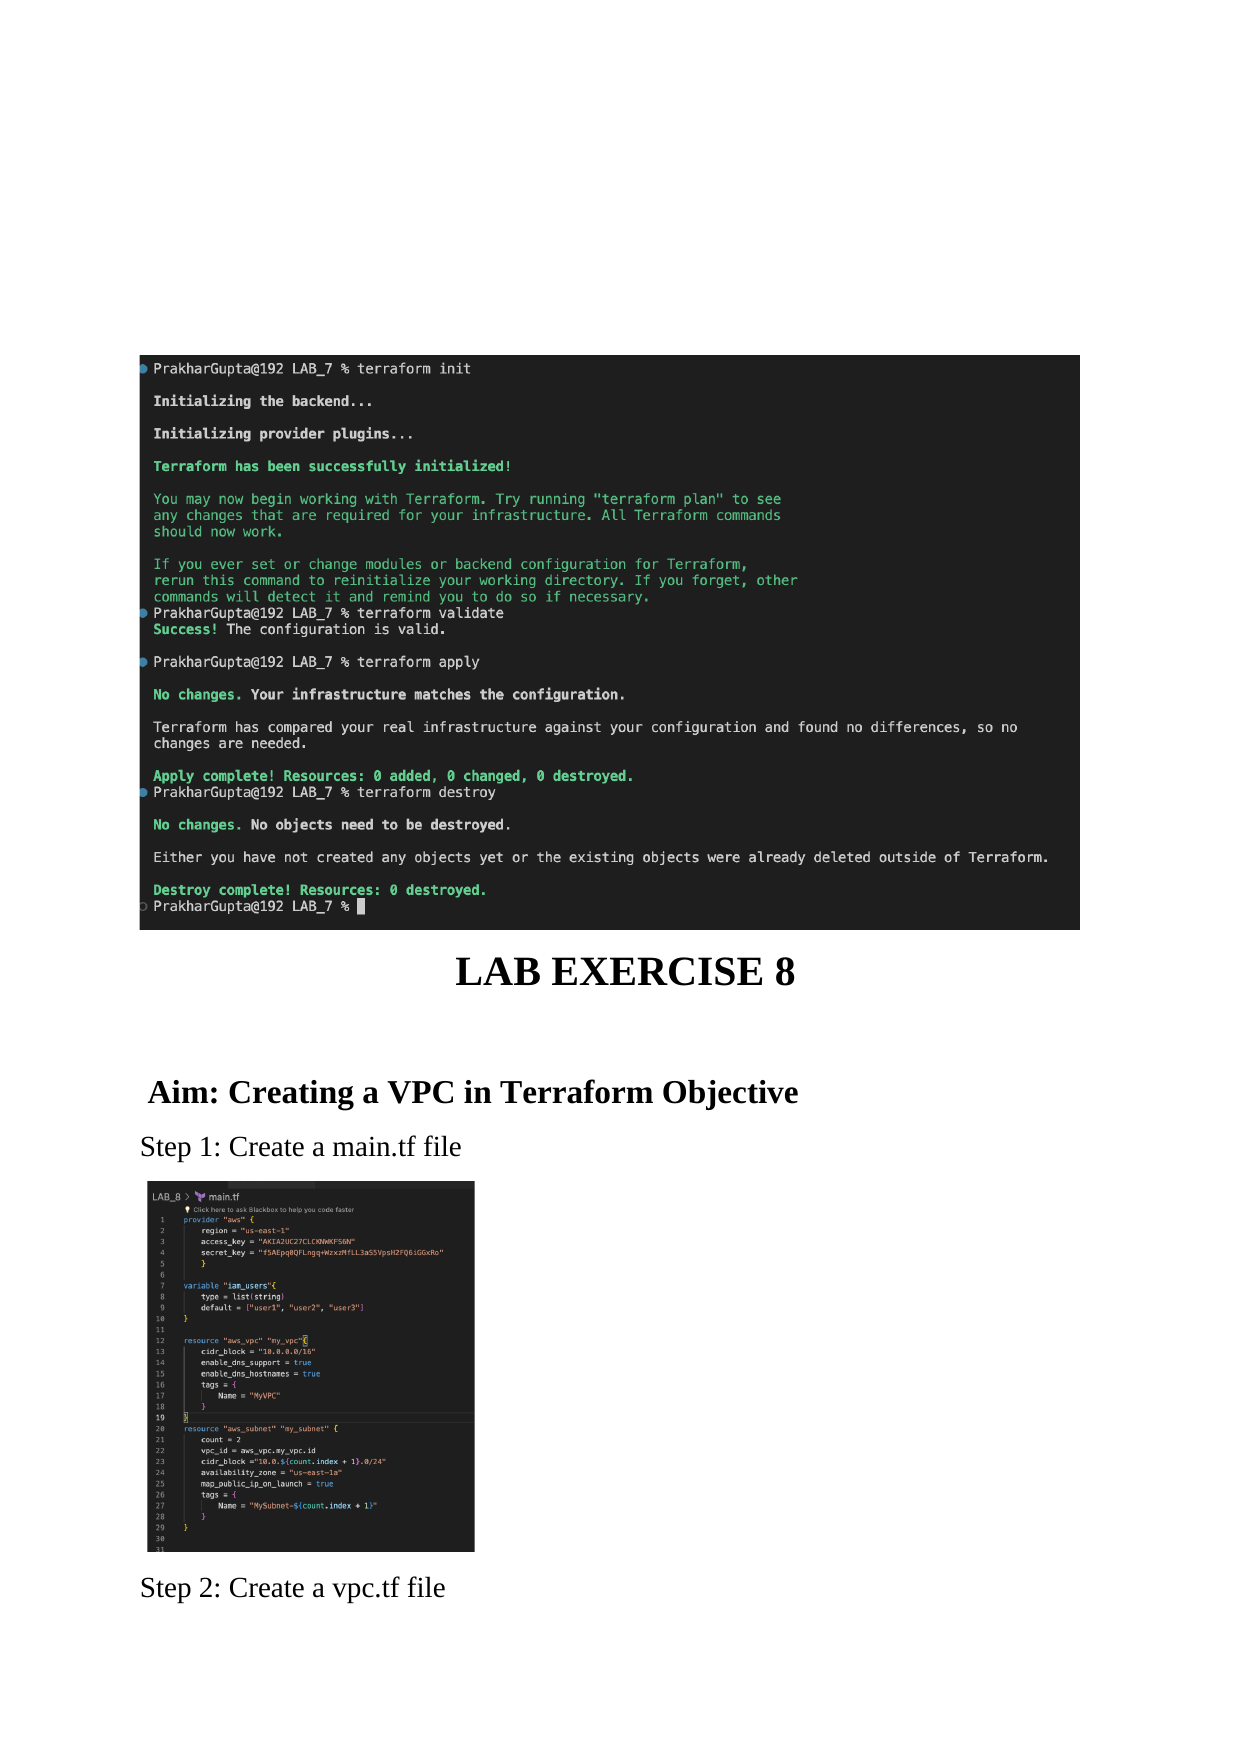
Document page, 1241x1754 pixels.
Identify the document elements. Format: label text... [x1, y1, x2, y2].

picture [147, 1181, 475, 1552]
text Aim: Creating a VPC in Terraform Objective [147, 1072, 1111, 1111]
text LAB EXERCISE 8 [139, 947, 1111, 994]
picture [139, 355, 1080, 930]
text Step 2: Create a vpc.tf file [139, 1570, 1111, 1603]
text Step 1: Create a main.tf file [139, 1129, 1111, 1163]
